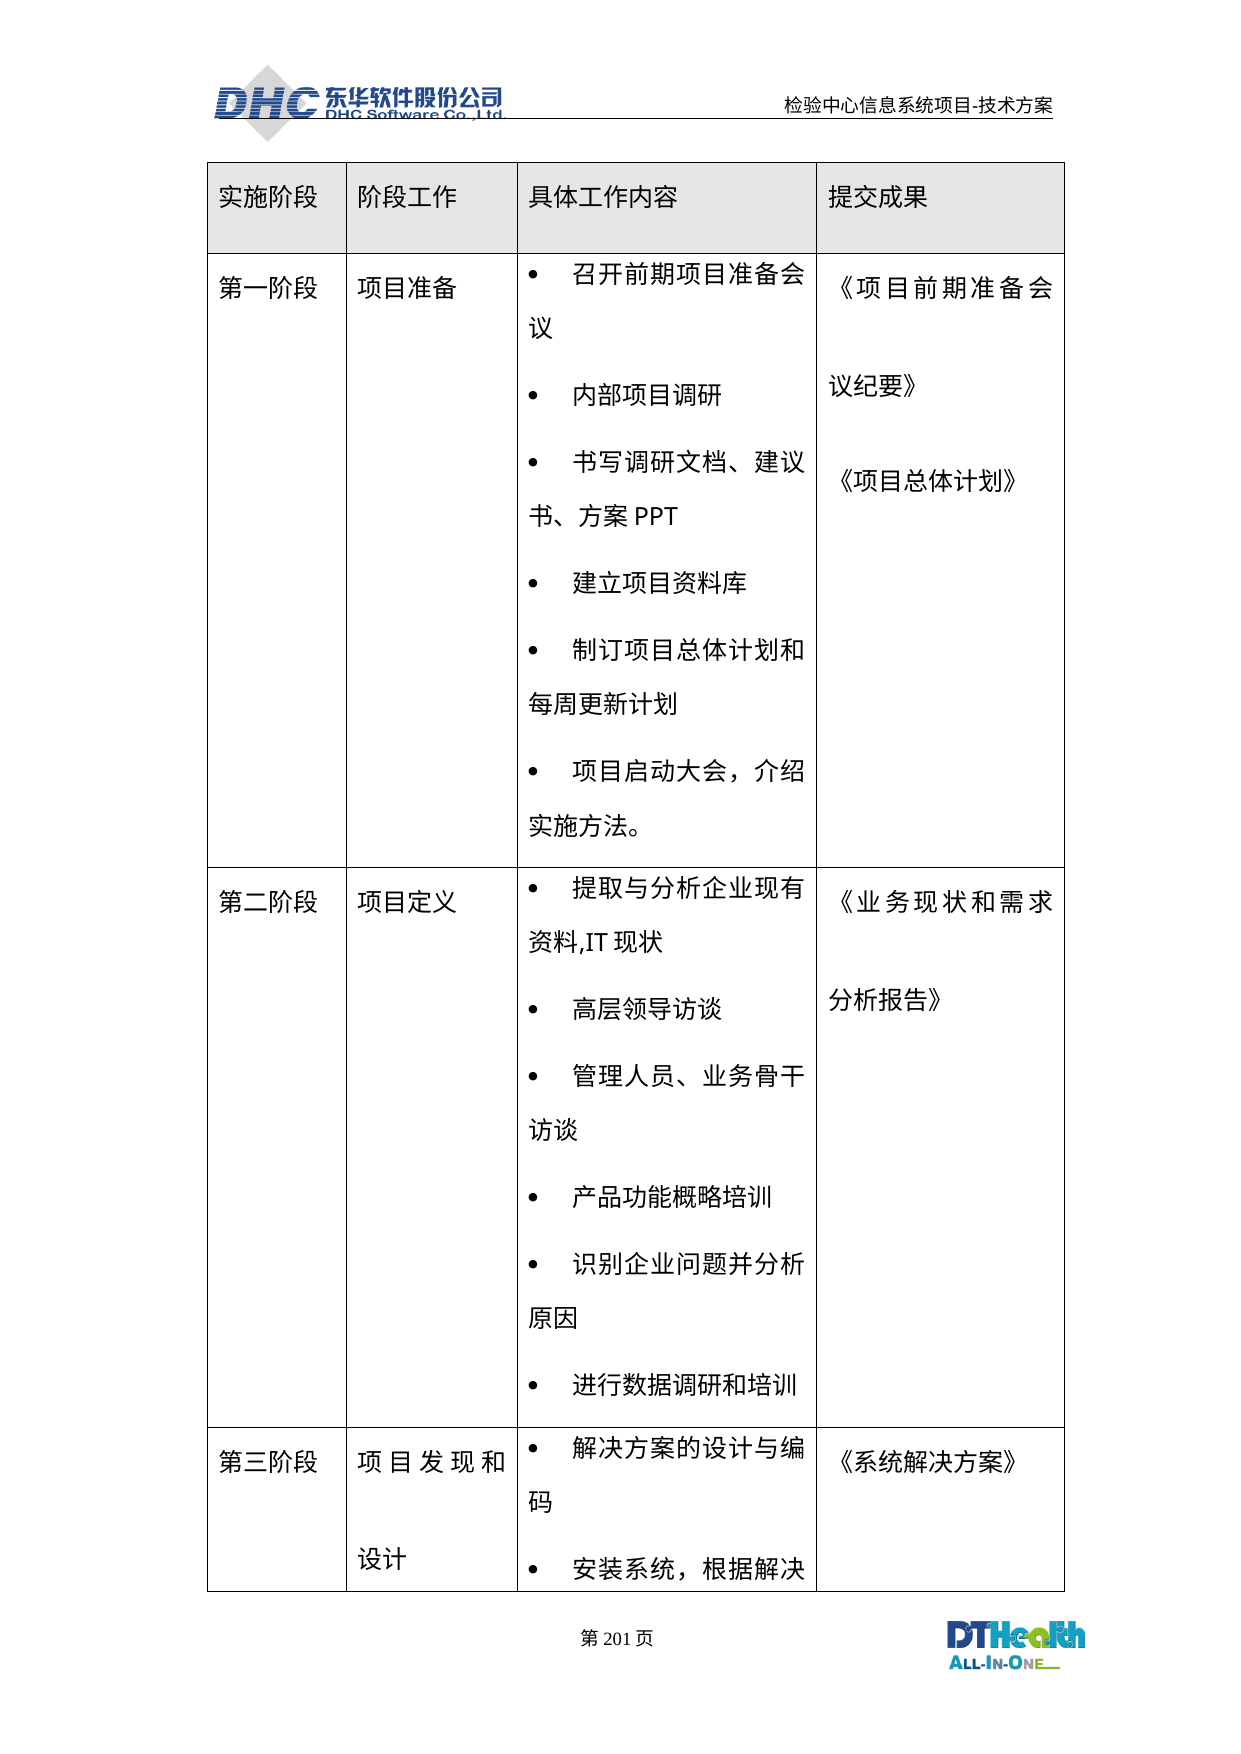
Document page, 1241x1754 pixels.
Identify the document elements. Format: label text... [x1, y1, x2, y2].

table_header 阶段工作 [347, 163, 517, 253]
picture [214, 64, 506, 142]
table_cell 项目发现和设计 [347, 1428, 517, 1591]
table_cell 项目定义 [347, 868, 517, 1427]
table_cell 项目准备 [347, 254, 517, 867]
table_cell 第三阶段 [208, 1428, 346, 1591]
table_cell 解决方案的设计与编码 安装系统，根据解决方案架构，建立DEMO培训环境 对关键用户进行培训 讨论并确定解决方案，同时明确客户化方案 制定数据管理计划，发放相关数据表格 [518, 1428, 816, 1591]
table_header 提交成果 [817, 163, 1064, 253]
picture [947, 1653, 1061, 1670]
table_cell 《系统解决方案》 《开发设计报告》 《数据收集模板》 [817, 1428, 1064, 1591]
table_cell 召开前期项目准备会议 内部项目调研 书写调研文档、建议书、方案PPT 建立项目资料库 制订项目总体计划和每周更新计划 项目启动大会，介绍实施方法。 [518, 254, 816, 867]
table_cell 第一阶段 [208, 254, 346, 867]
table_header 具体工作内容 [518, 163, 816, 253]
picture [947, 1621, 1085, 1648]
table_cell 提取与分析企业现有资料,IT现状 高层领导访谈 管理人员、业务骨干访谈 产品功能概略培训 识别企业问题并分析原因 进行数据调研和培训 [518, 868, 816, 1427]
table_cell 第二阶段 [208, 868, 346, 1427]
table_cell 《业务现状和需求分析报告》 [817, 868, 1064, 1427]
table_header 实施阶段 [208, 163, 346, 253]
table_cell 《项目前期准备会议纪要》 《项目总体计划》 [817, 254, 1064, 867]
